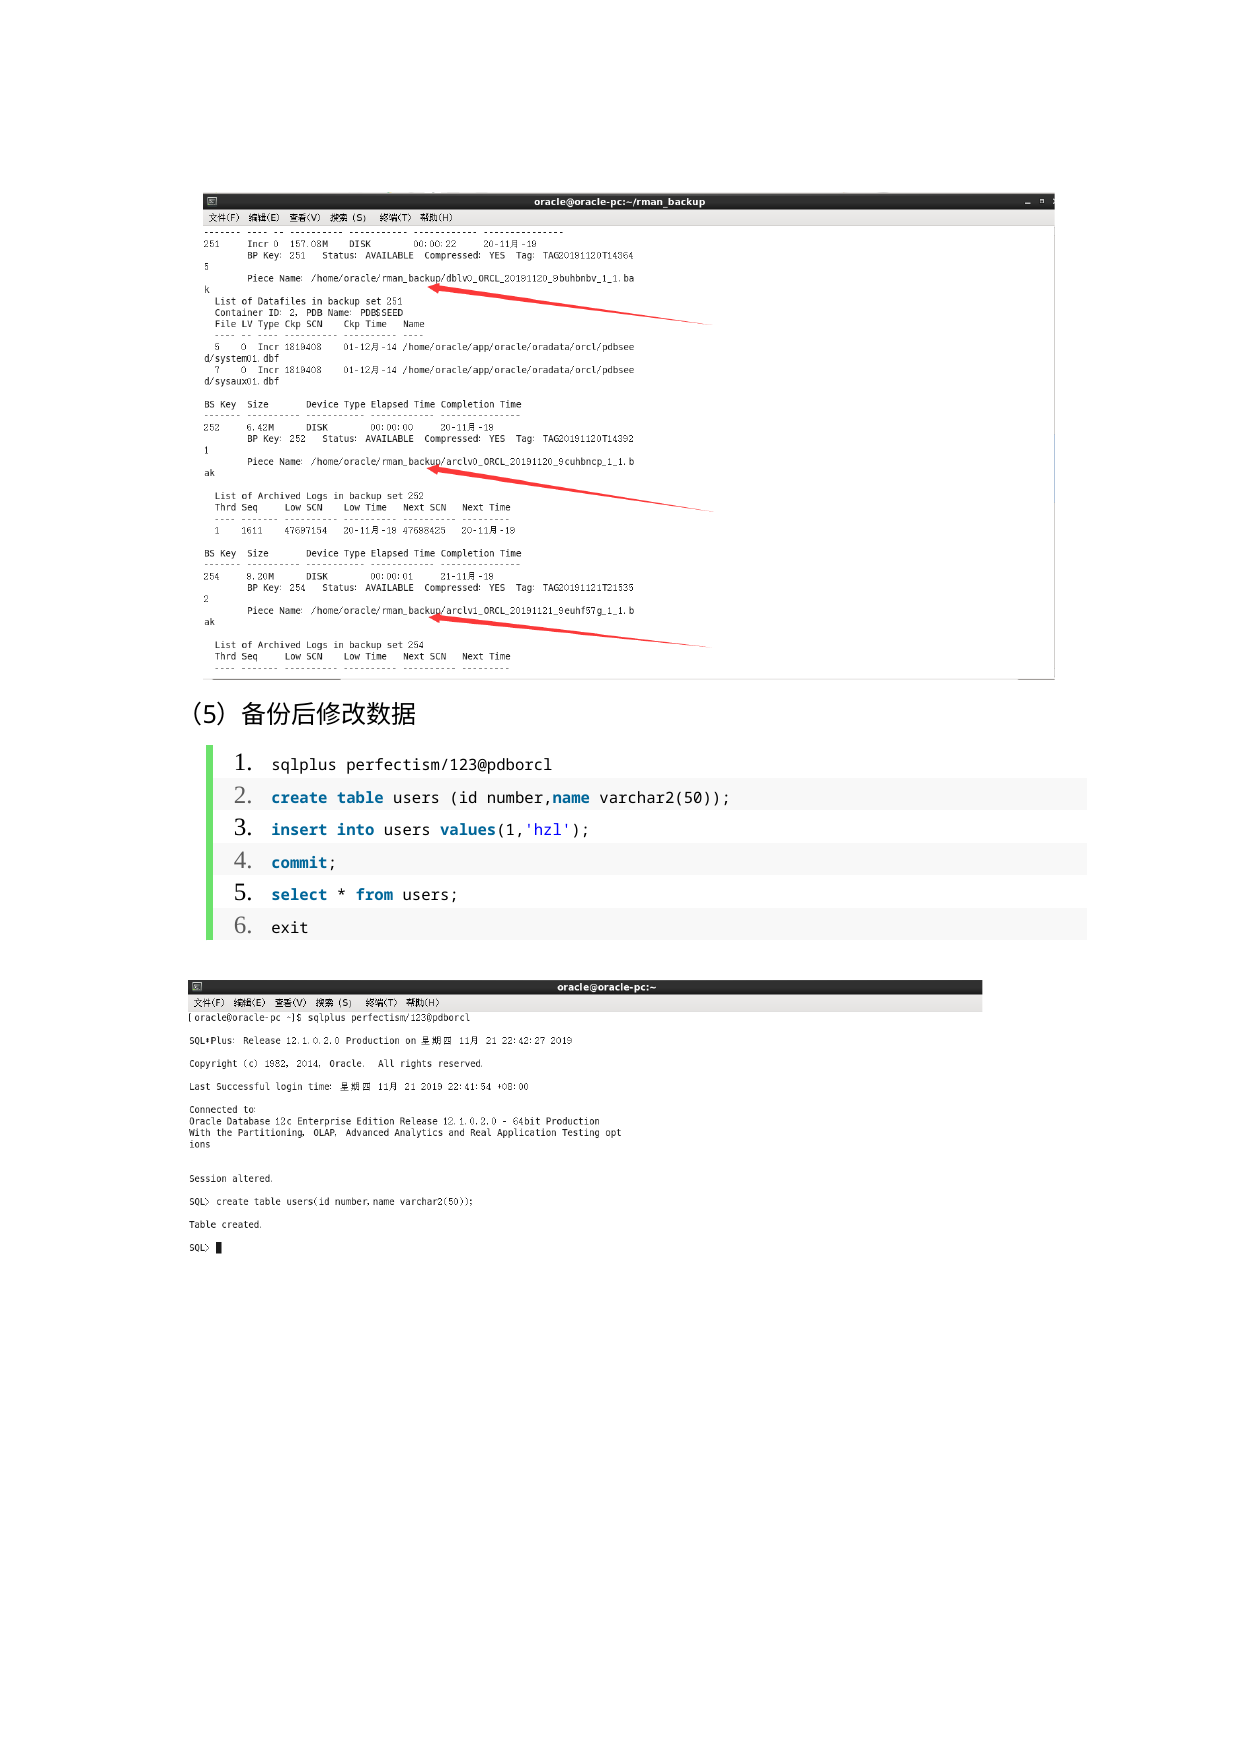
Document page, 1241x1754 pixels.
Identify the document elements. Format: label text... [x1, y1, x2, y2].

list commit; [213, 843, 1087, 875]
list insert into users values(1,'hzl'); [213, 810, 1087, 843]
picture [203, 192, 1055, 680]
list （5）备份后修改数据 [177, 680, 1087, 745]
picture [188, 980, 983, 1258]
list exit [213, 908, 1087, 940]
list sqlplus perfectism/123@pdborcl [213, 745, 1087, 778]
list select * from users; [213, 875, 1087, 908]
list create table users (id number,name varchar2(50)); [213, 778, 1087, 810]
